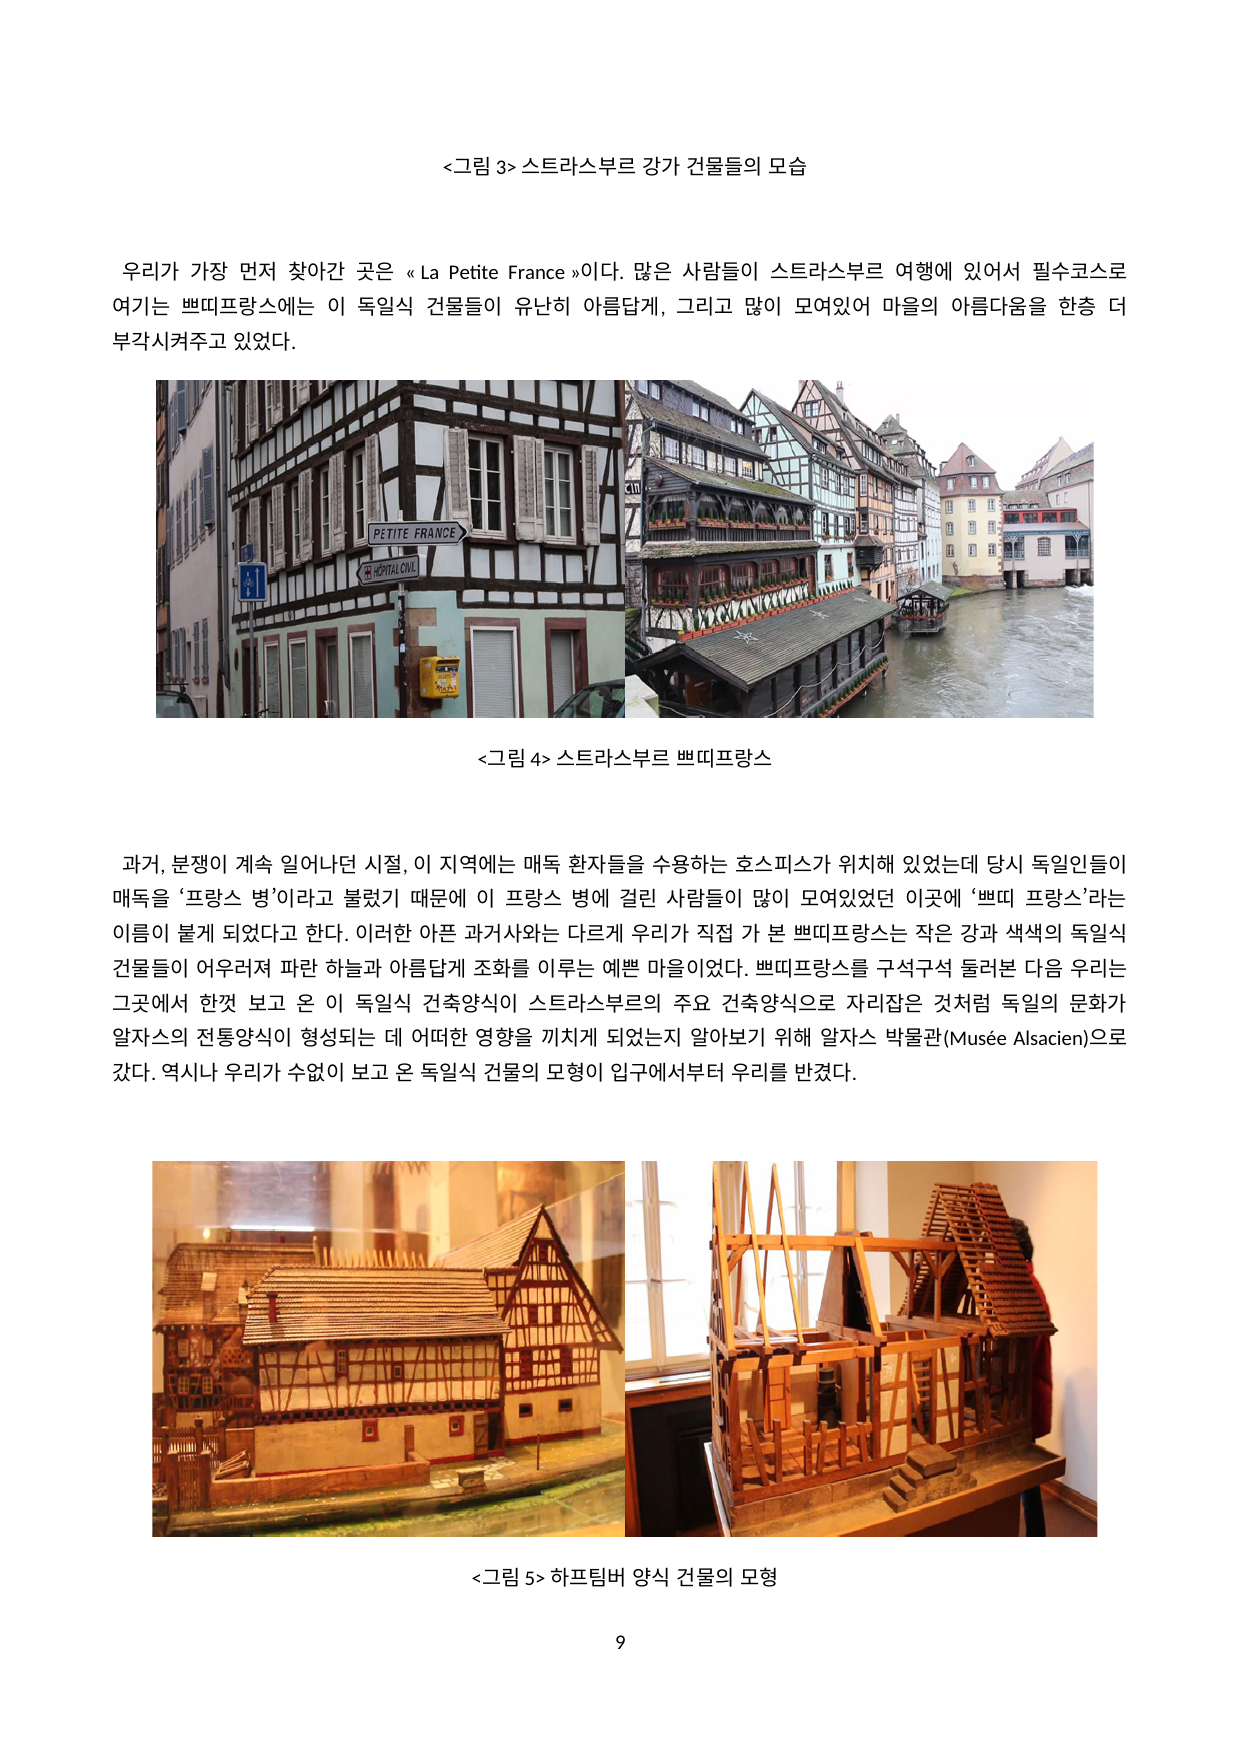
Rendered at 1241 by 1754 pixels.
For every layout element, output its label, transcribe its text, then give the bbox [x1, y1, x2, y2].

picture [156, 380, 1094, 718]
text <그림4> 스트라스부르 쁘띠프랑스 [112, 742, 1128, 773]
text 우리가 가장 먼저 찾아간 곳은 « La Petite France »이다. 많은 사람들이 스트라스부르 여행에 있어서 필수코스로 여기는 쁘띠프랑스에는 이 독일식 건물들이 유난히 아름답게, 그리고 많이 모여있어 마을의 아름다움을 한층 더 부각시켜주고 있었다. [112, 256, 1128, 355]
text 과거, 분쟁이 계속 일어나던 시절, 이 지역에는 매독 환자들을 수용하는 호스피스가 위치해 있었는데 당시 독일인들이 매독을 ‘프랑스 병’이라고 불렀기 때문에 이 프랑스 병에 걸린 사람들이 많이 모여있었던 이곳에 ‘쁘띠 프랑스’라는 이름이 붙게 되었다고 한다. 이러한 아픈 과거사와는 다르게 우리가 직접 가 본 쁘띠프랑스는 작은 강과 색색의 독일식 건물들이 어우러져 파란 하늘과 아름답게 조화를 이루는 예쁜 마을이었다. 쁘띠프랑스를 구석구석 둘러본 다음 우리는 그곳에서 한껏 보고 온 이 독일식 건축양식이 스트라스부르의 주요 건축양식으로 자리잡은 것처럼 독일의 문화가 알자스의 전통양식이 형성되는 데 어떠한 영향을 끼치게 되었는지 알아보기 위해 알자스 박물관(Musée Alsacien)으로 갔다. 역시나 우리가 수없이 보고 온 독일식 건물의 모형이 입구에서부터 우리를 반겼다. [112, 848, 1128, 1086]
text <그림3> 스트라스부르 강가 건물들의 모습 [112, 150, 1128, 180]
picture [152, 1161, 1098, 1537]
text <그림5> 하프팀버 양식 건물의 모형 [112, 1561, 1128, 1591]
